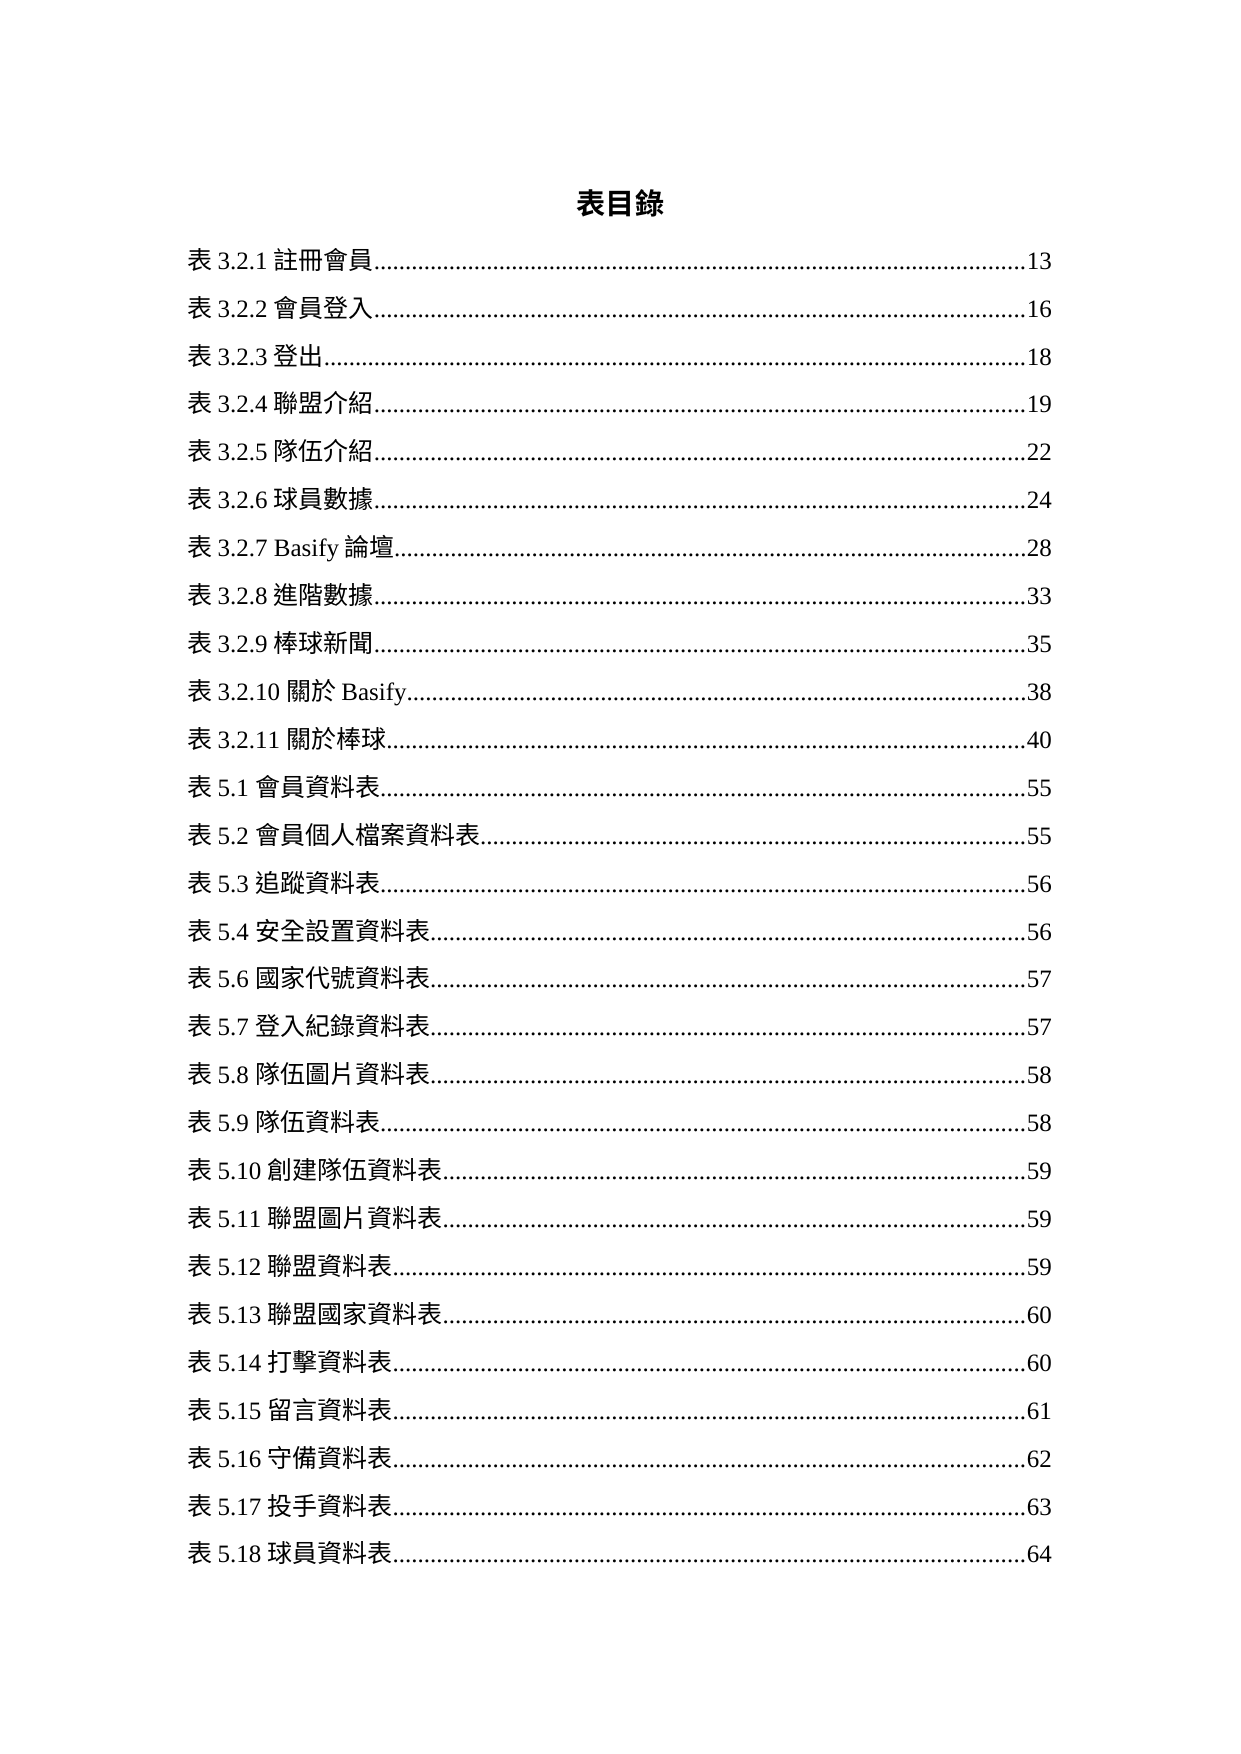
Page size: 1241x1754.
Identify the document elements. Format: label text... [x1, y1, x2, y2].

text 表5.4 安全設置資料表 56 [187, 910, 1053, 948]
text 表 5.18 球員資料表 64 [187, 1533, 1053, 1571]
text 表3.2.6 球員數據 24 [187, 479, 1053, 517]
text 表 5.9 隊伍資料表 58 [187, 1102, 1053, 1139]
text 表5.1 會員資料表 55 [187, 767, 1053, 804]
text 表3.2.9 棒球新聞 35 [187, 623, 1053, 660]
text 表3.2.4 聯盟介紹 19 [187, 383, 1053, 421]
text 表 5.16 守備資料表 62 [187, 1437, 1053, 1475]
text 表 5.14 打擊資料表 60 [187, 1342, 1053, 1379]
text 表3.2.7 Basify論壇 28 [187, 527, 1053, 564]
text 表 5.7 登入紀錄資料表 57 [187, 1006, 1053, 1044]
text 表3.2.10 關於Basify 38 [187, 671, 1053, 708]
text 表3.2.1 註冊會員 13 [187, 239, 1053, 277]
text 表3.2.3 登出 18 [187, 335, 1053, 373]
text 表 5.10 創建隊伍資料表 59 [187, 1150, 1053, 1187]
text 表 5.8 隊伍圖片資料表 58 [187, 1054, 1053, 1092]
text 表 5.13 聯盟國家資料表 60 [187, 1294, 1053, 1331]
text 表 5.11 聯盟圖片資料表 59 [187, 1198, 1053, 1235]
text 表5.3 追蹤資料表 56 [187, 862, 1053, 900]
text 表3.2.11 關於棒球 40 [187, 719, 1053, 756]
text 表5.2 會員個人檔案資料表 55 [187, 814, 1053, 852]
text 表3.2.5 隊伍介紹 22 [187, 431, 1053, 469]
text 表 5.6 國家代號資料表 57 [187, 958, 1053, 996]
text 表目錄 [187, 164, 1053, 239]
text 表 5.15 留言資料表 61 [187, 1389, 1053, 1427]
text 表 5.12 聯盟資料表 59 [187, 1246, 1053, 1283]
text 表 5.17 投手資料表 63 [187, 1485, 1053, 1523]
text 表3.2.2 會員登入 16 [187, 287, 1053, 325]
text 表3.2.8 進階數據 33 [187, 575, 1053, 612]
